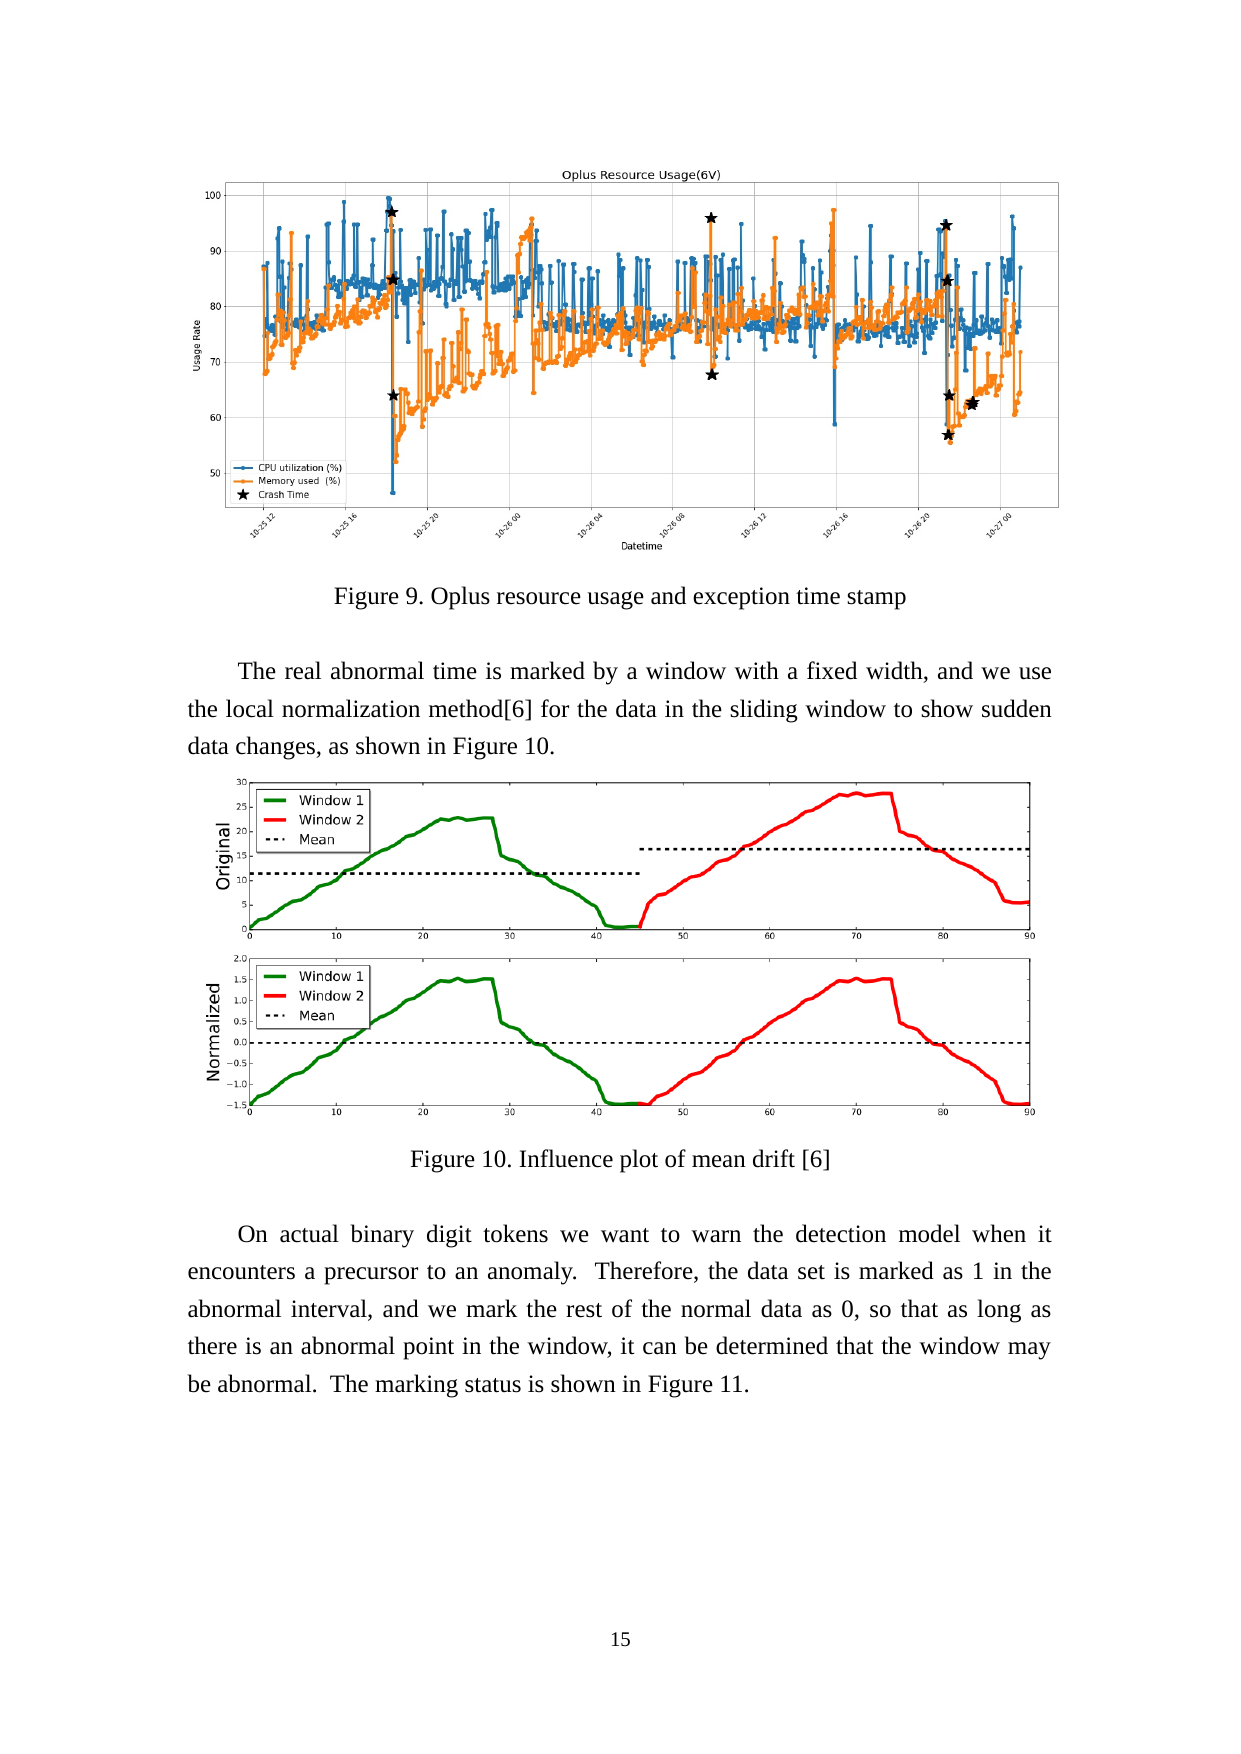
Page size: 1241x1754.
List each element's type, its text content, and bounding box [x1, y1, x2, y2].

text The real abnormal time is marked by a window with a fixed width, and we use the local normalization method[6] for the data in the sliding window to show sudden data changes, as shown in Figure 10. [187, 652, 1053, 764]
picture [198, 764, 1042, 1119]
picture [187, 164, 1063, 561]
text On actual binary digit tokens we want to warn the detection model when it encounters a precursor to an anomaly. Therefore, the data set is marked as 1 in the abnormal interval, and we mark the rest of the normal data as 0, so that as long as there is an abnormal point in the window, it can be determined that the window may be abnormal. The marking status is shown in Figure 11. [187, 1214, 1053, 1402]
